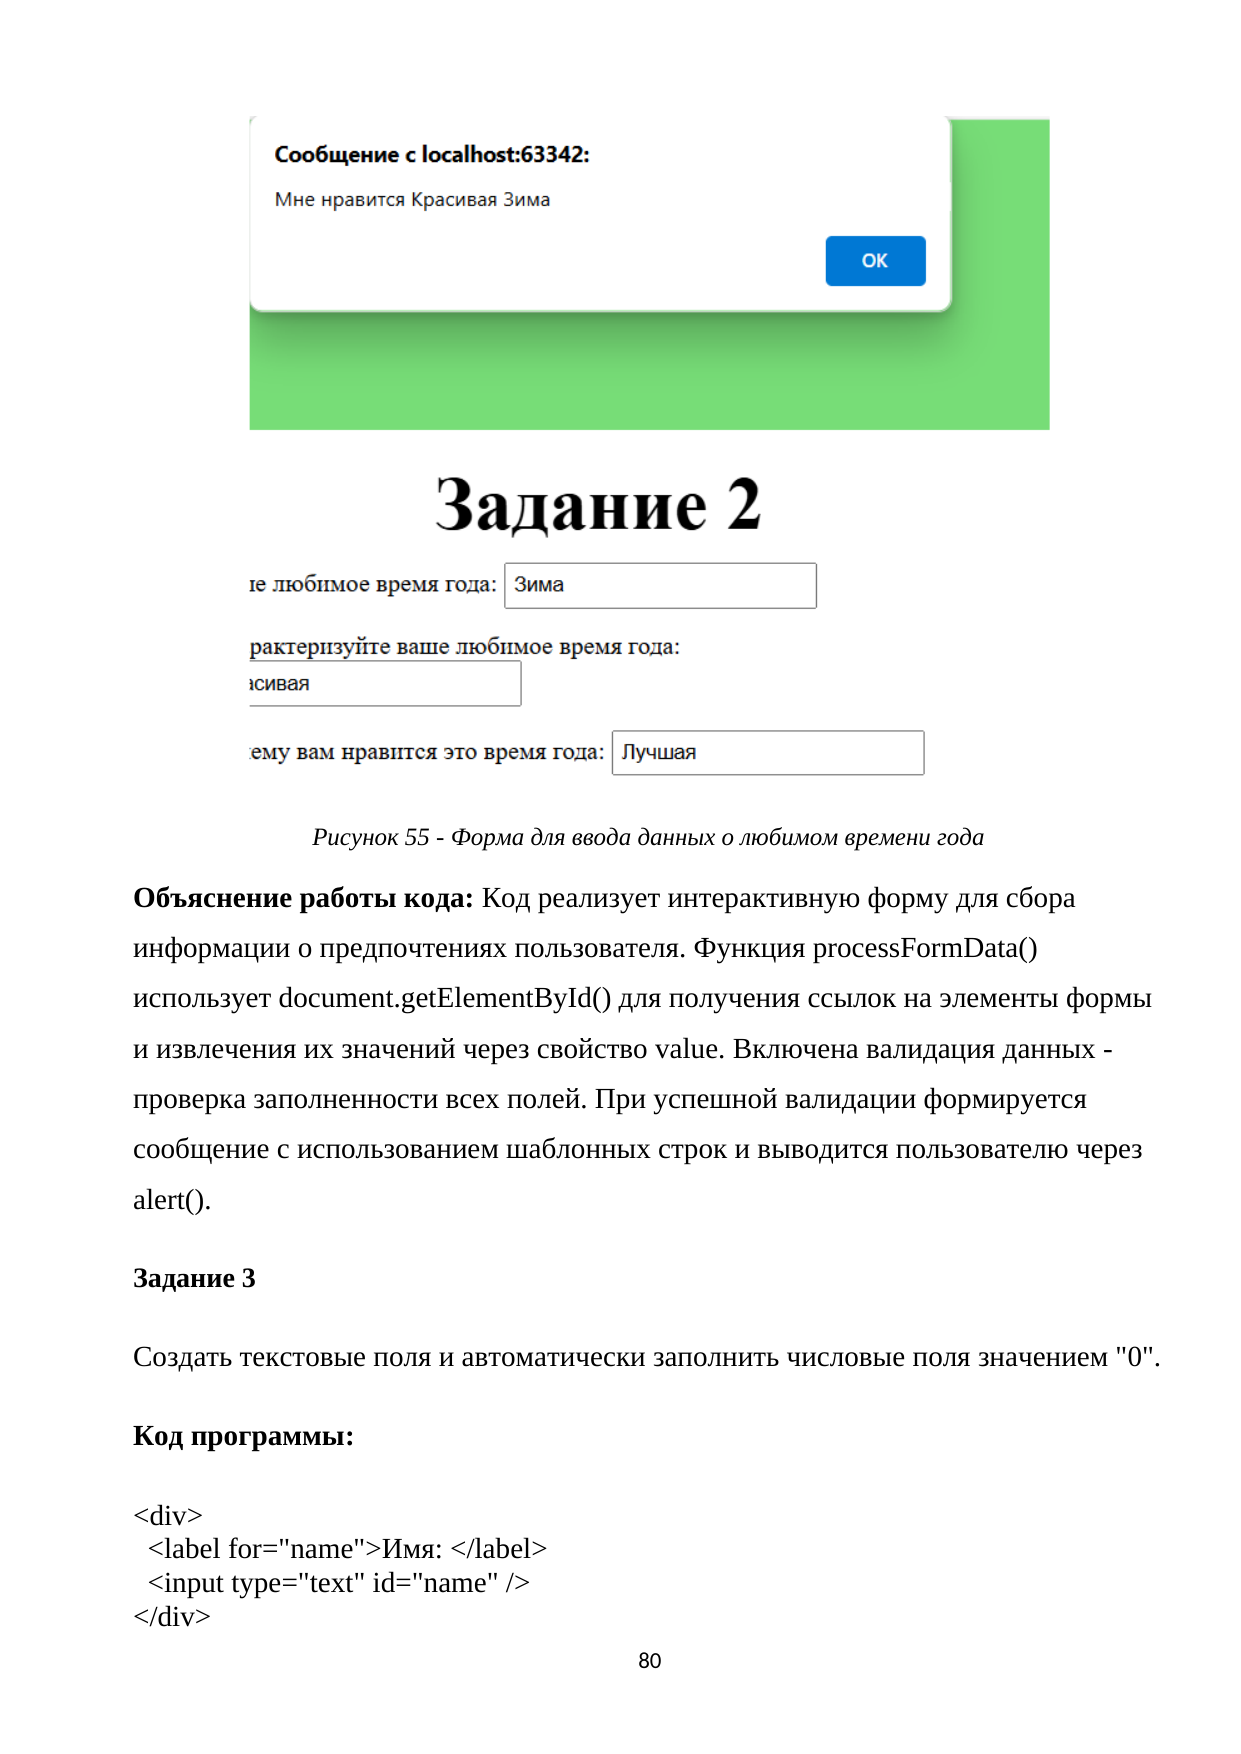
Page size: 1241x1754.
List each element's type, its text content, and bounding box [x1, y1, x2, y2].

text <label for="name">Имя: </label> [133, 1532, 1166, 1565]
picture [249, 116, 1050, 793]
text Объяснение работы кода: Код реализует интерактивную форму для сбора информации о предпочтениях пользователя. Функция processFormData() использует document.getElementById() для получения ссылок на элементы формы и извлечения их значений через свойство value. Включена валидация данных - проверка заполненности всех полей. При успешной валидации формируется сообщение с использованием шаблонных строк и выводится пользователю через alert(). [133, 880, 1166, 1215]
text </div> [133, 1599, 1166, 1632]
text Рисунок 55 - Форма для ввода данных о любимом времени года [133, 822, 1166, 851]
text <div> [133, 1498, 1166, 1532]
text <input type="text" id="name" /> [133, 1565, 1166, 1599]
subtitle Задание 3 [133, 1261, 1166, 1294]
text Создать текстовые поля и автоматически заполнить числовые поля значением "0". [133, 1339, 1166, 1373]
text Код программы: [133, 1418, 1166, 1452]
